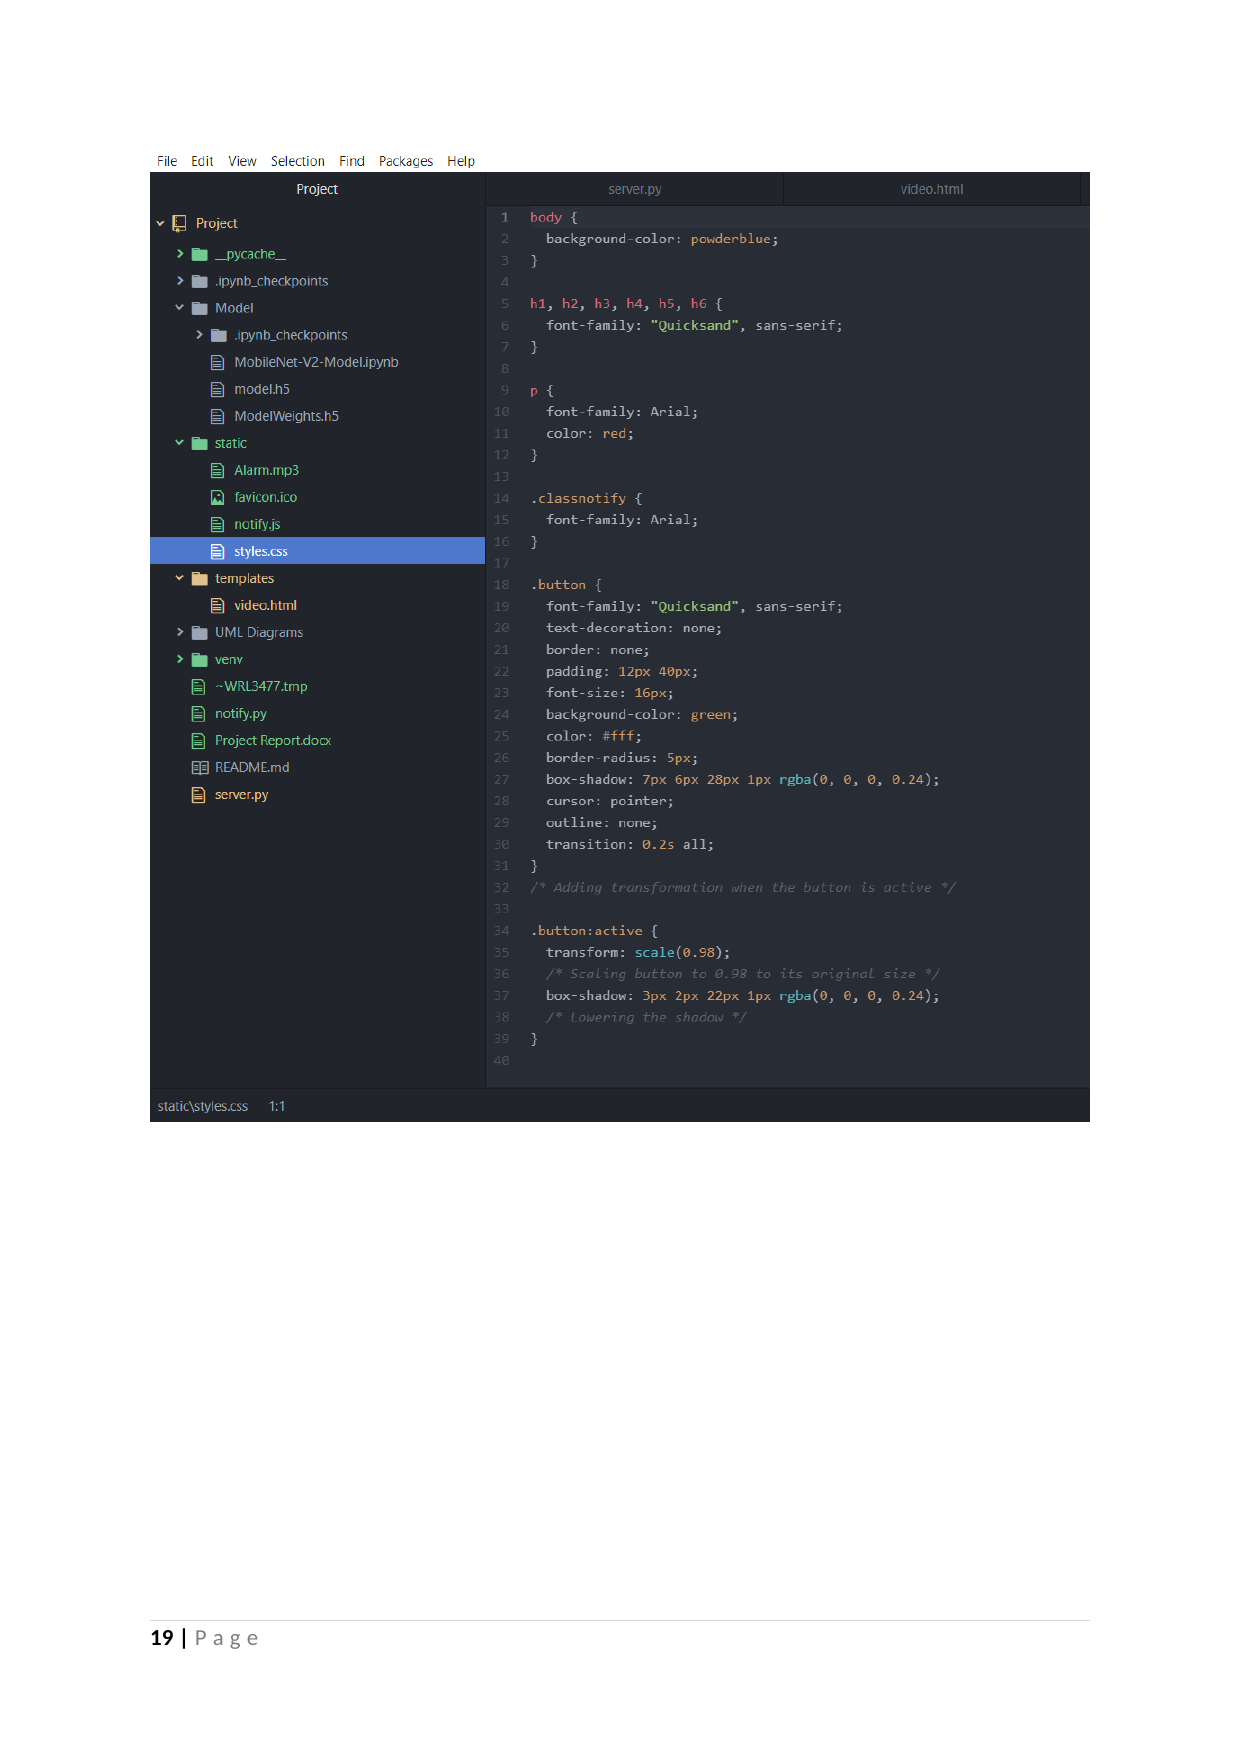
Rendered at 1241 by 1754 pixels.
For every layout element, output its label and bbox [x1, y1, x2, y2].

picture [150, 150, 1090, 1122]
